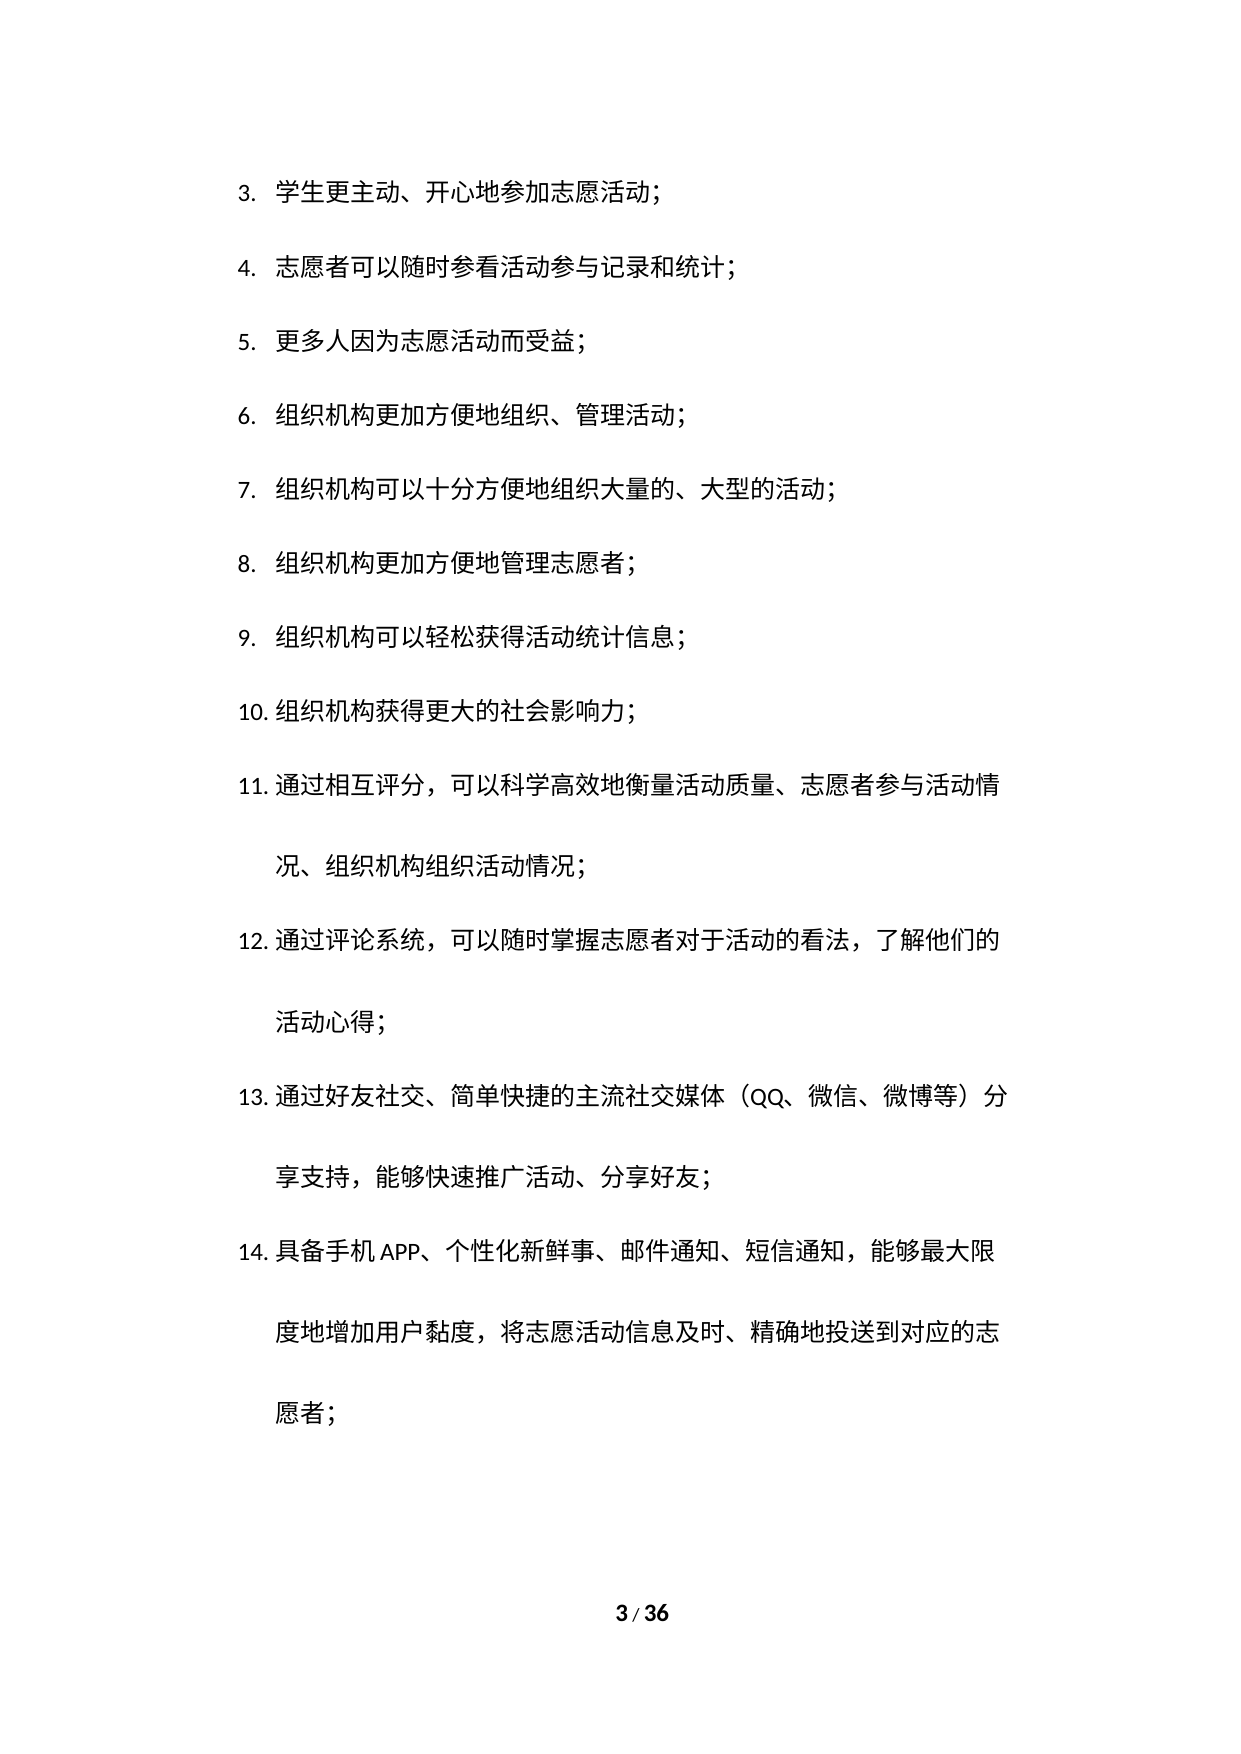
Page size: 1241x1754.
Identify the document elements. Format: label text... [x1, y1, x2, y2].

list 通过相互评分，可以科学高效地衡量活动质量、志愿者参与活动情 况、组织机构组织活动情况； [187, 751, 1053, 897]
list 组织机构更加方便地组织、管理活动； [187, 381, 1053, 446]
list 具备手机APP、个性化新鲜事、邮件通知、短信通知，能够最大限 度地增加用户黏度，将志愿活动信息及时、精确地投送到对应的志 愿者； [187, 1217, 1053, 1444]
list 通过评论系统，可以随时掌握志愿者对于活动的看法，了解他们的 活动心得； [187, 906, 1053, 1053]
list 更多人因为志愿活动而受益； [187, 307, 1053, 372]
list 组织机构可以十分方便地组织大量的、大型的活动； [187, 455, 1053, 520]
list 组织机构可以轻松获得活动统计信息； [187, 603, 1053, 668]
list 志愿者可以随时参看活动参与记录和统计； [187, 233, 1053, 298]
list 组织机构获得更大的社会影响力； [187, 677, 1053, 742]
list 学生更主动、开心地参加志愿活动； [187, 158, 1053, 223]
list 通过好友社交、简单快捷的主流社交媒体（QQ、微信、微博等）分 享支持，能够快速推广活动、分享好友； [187, 1062, 1053, 1208]
list 组织机构更加方便地管理志愿者； [187, 529, 1053, 594]
